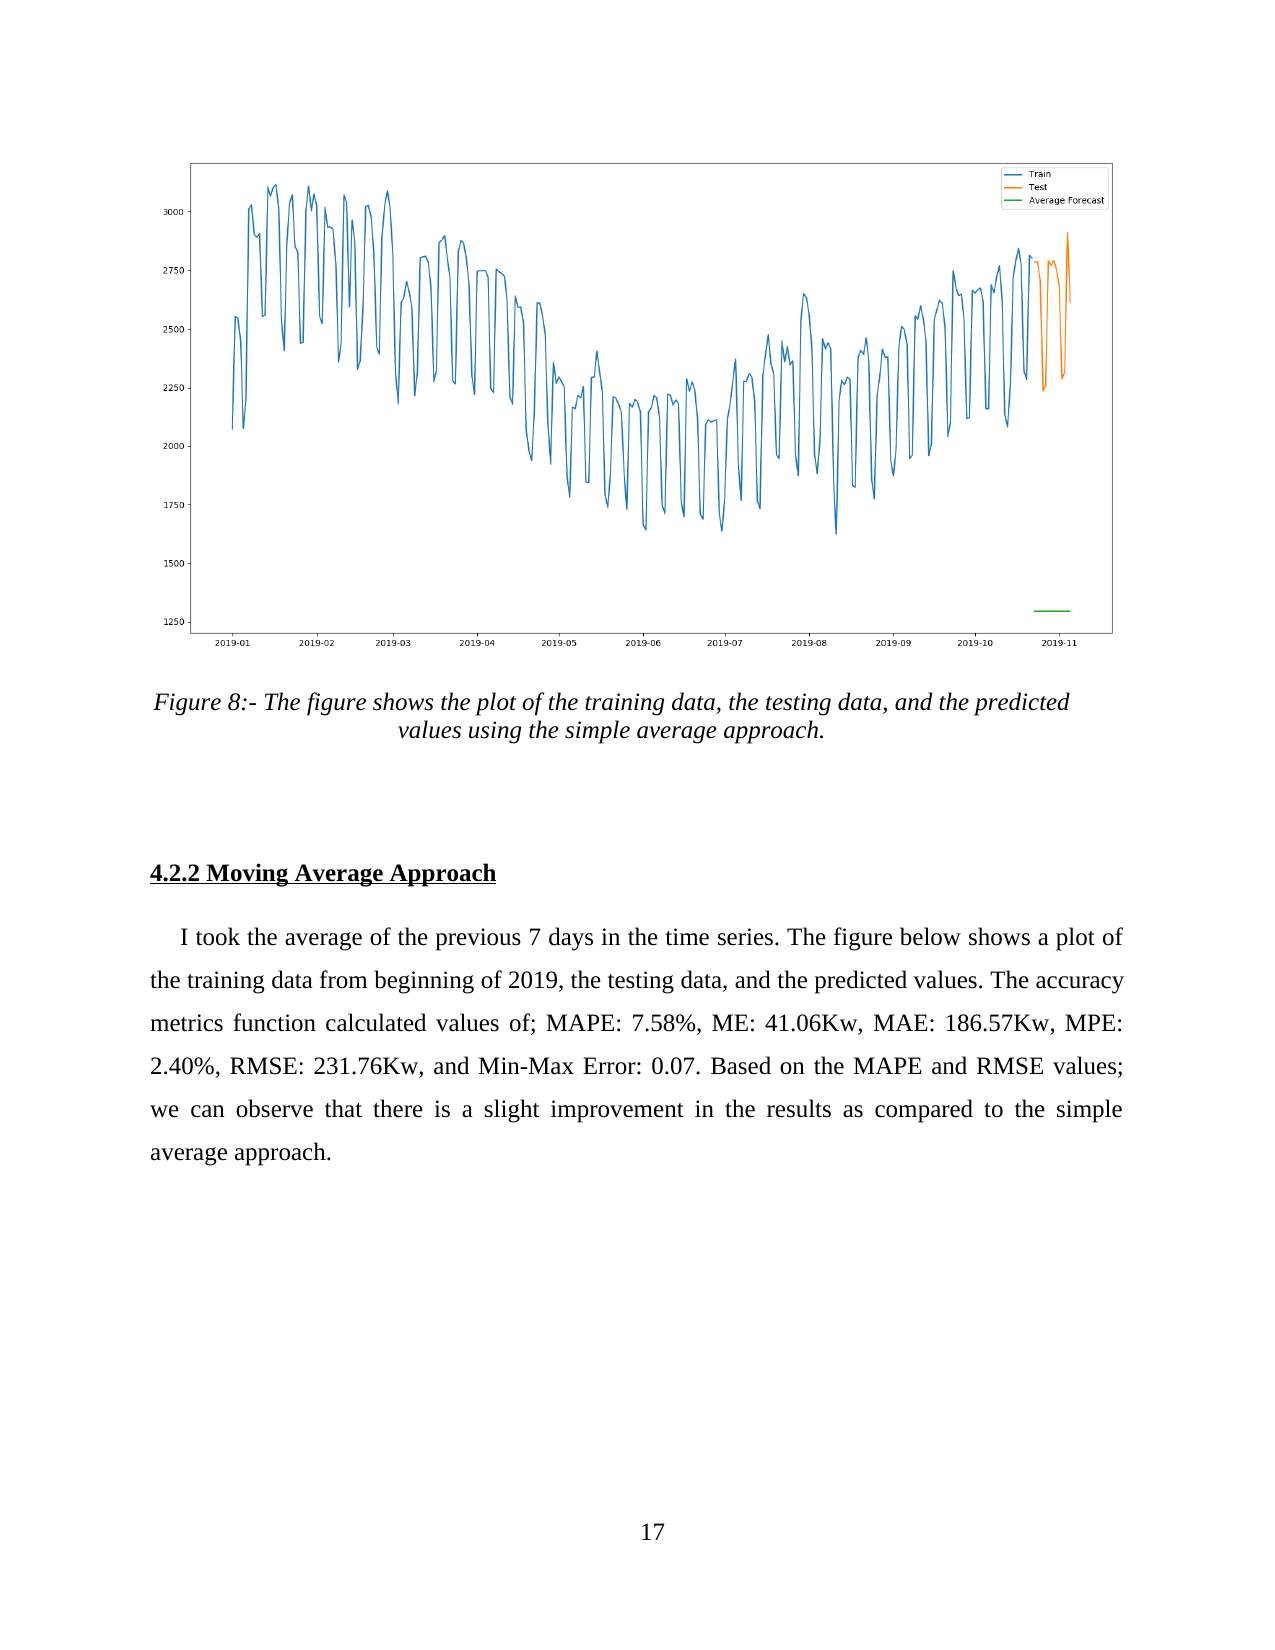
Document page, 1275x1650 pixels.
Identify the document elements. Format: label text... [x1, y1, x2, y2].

text Figure 8:- The figure shows the plot of the training data, the testing data, and the predicted values using the simple average approach. [153, 687, 1072, 744]
subtitle 4.2.2 Moving Average Approach [150, 858, 1125, 887]
text I took the average of the previous 7 days in the time series. The figure below shows a plot of the training data from beginning of 2019, the testing data, and the predicted values. The accuracy metrics function calculated values of; MAPE: 7.58%, ME: 41.06Kw, MAE: 186.57Kw, MPE: 2.40%, RMSE: 231.76Kw, and Min-Max Error: 0.07. Based on the MAPE and RMSE values; we can observe that there is a slight improvement in the results as compared to the simple average approach. [150, 922, 1125, 1166]
